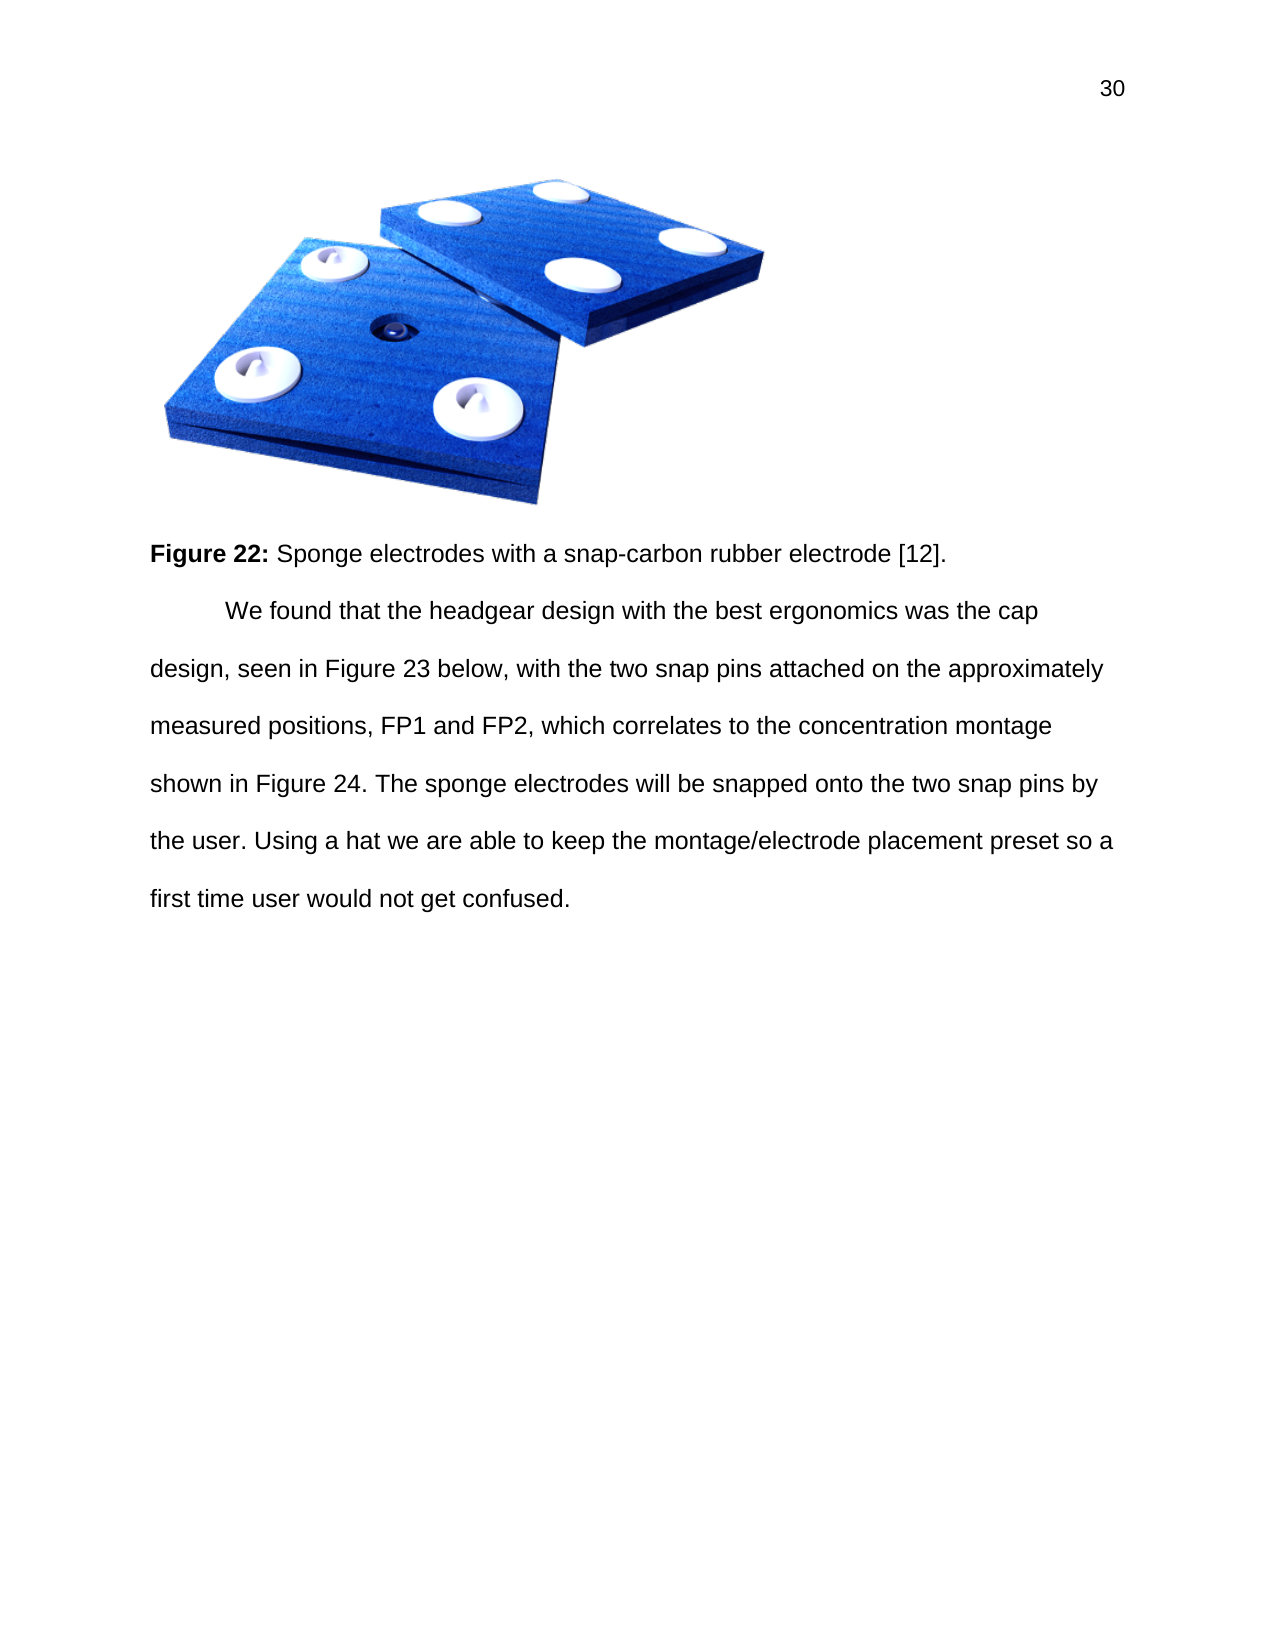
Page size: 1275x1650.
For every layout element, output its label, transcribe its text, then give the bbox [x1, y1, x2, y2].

text We found that the headgear design with the best ergonomics was the cap design, seen in Figure 23 below, with the two snap pins attached on the approximately measured positions, FP1 and FP2, which correlates to the concentration montage shown in Figure 24. The sponge electrodes will be snapped onto the two snap pins by the user. Using a hat we are able to keep the montage/electrode placement preset so a first time user would not get confused. [150, 596, 1125, 912]
text Figure 22: Sponge electrodes with a snap-carbon rubber electrode [12]. [150, 539, 1125, 567]
picture [150, 150, 771, 513]
